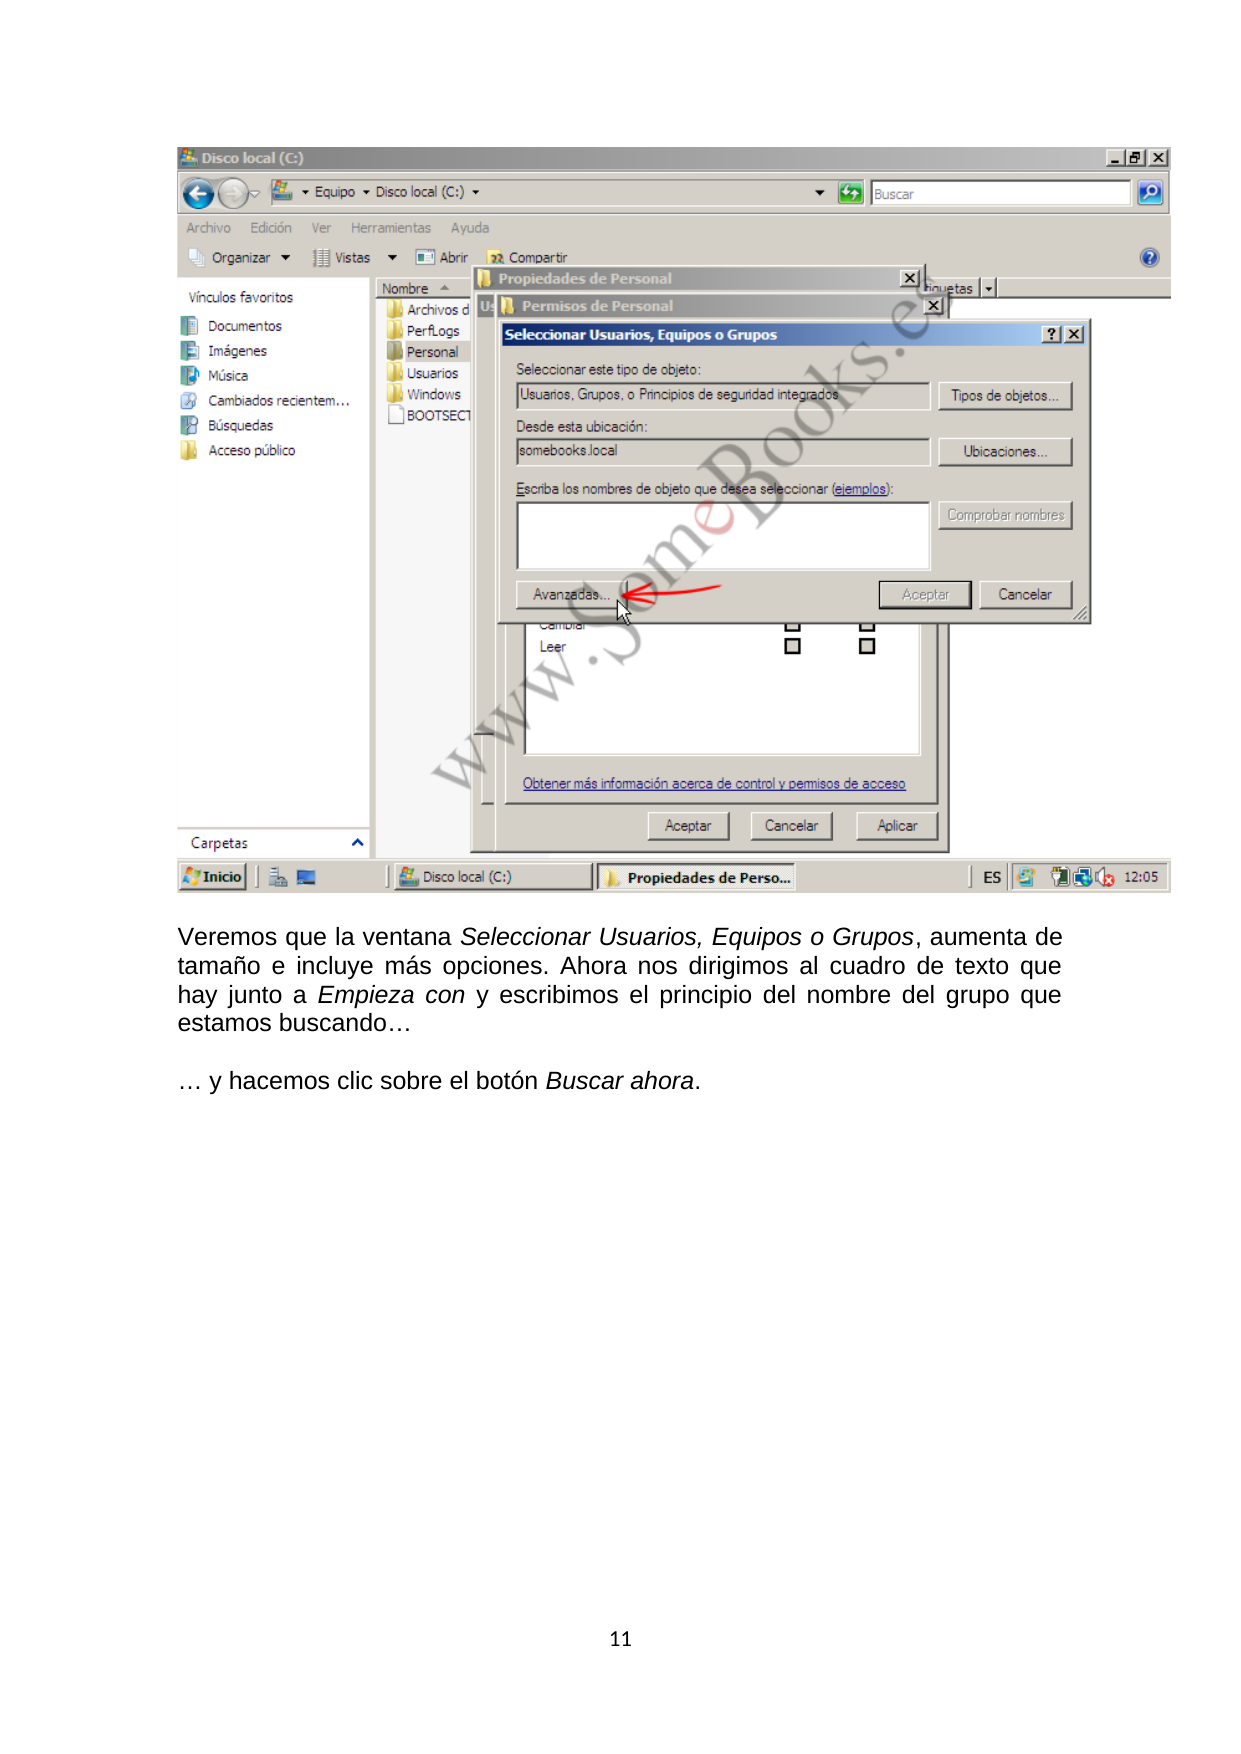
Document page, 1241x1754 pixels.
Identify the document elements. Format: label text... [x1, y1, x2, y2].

text Veremos que la ventana Seleccionar Usuarios, Equipos o Grupos, aumenta de tamaño e incluye más opciones. Ahora nos dirigimos al cuadro de texto que hay junto a Empieza con y escribimos el principio del nombre del grupo que estamos buscando… [177, 922, 1063, 1037]
text … y hacemos clic sobre el botón Buscar ahora. [177, 1066, 1063, 1095]
picture [177, 147, 1171, 893]
